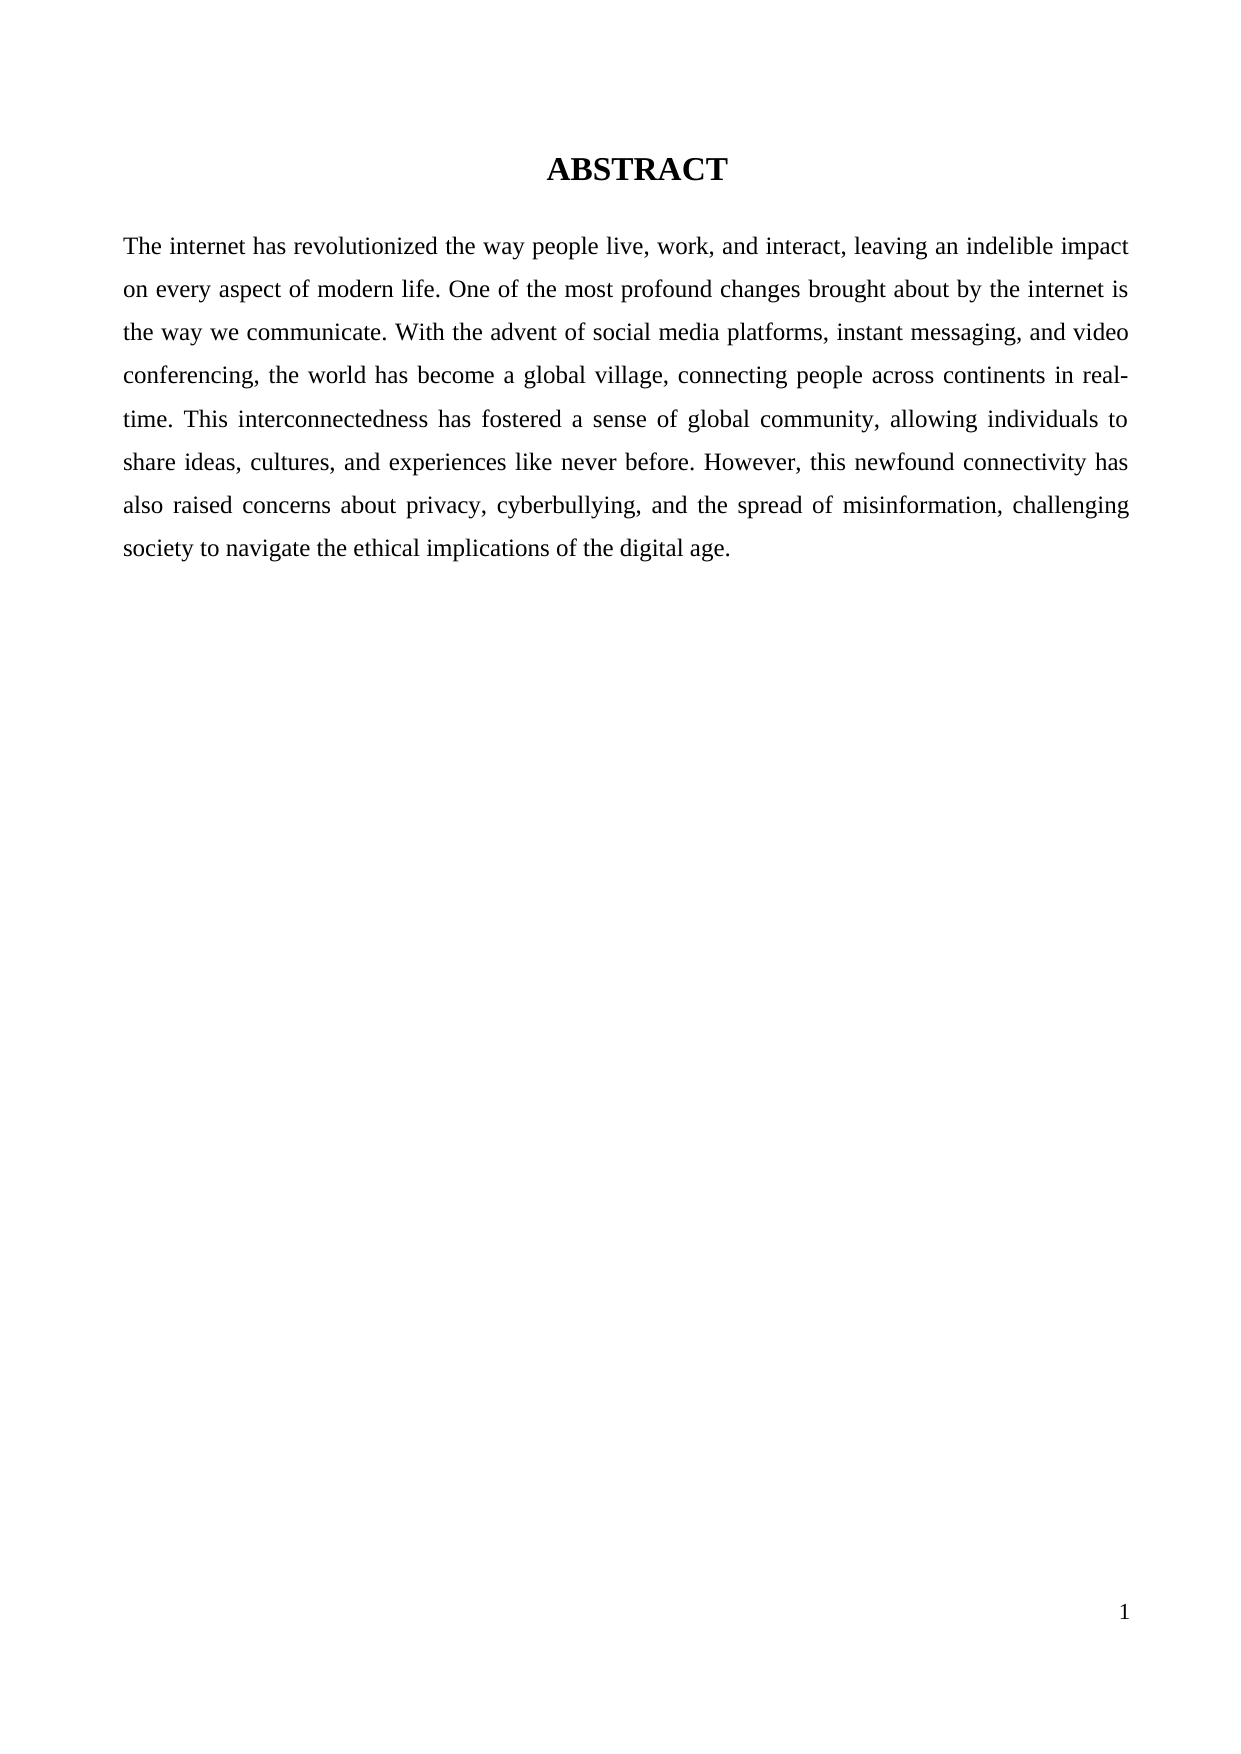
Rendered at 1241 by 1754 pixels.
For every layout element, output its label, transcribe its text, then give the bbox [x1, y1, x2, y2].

text The internet has revolutionized the way people live, work, and interact, leaving an indelible impact on every aspect of modern life. One of the most profound changes brought about by the internet is the way we communicate. With the advent of social media platforms, instant messaging, and video conferencing, the world has become a global village, connecting people across continents in real-time. This interconnectedness has fostered a sense of global community, allowing individuals to share ideas, cultures, and experiences like never before. However, this newfound connectivity has also raised concerns about privacy, cyberbullying, and the spread of misinformation, challenging society to navigate the ethical implications of the digital age. [123, 231, 1130, 562]
subtitle ABSTRACT [423, 149, 776, 187]
